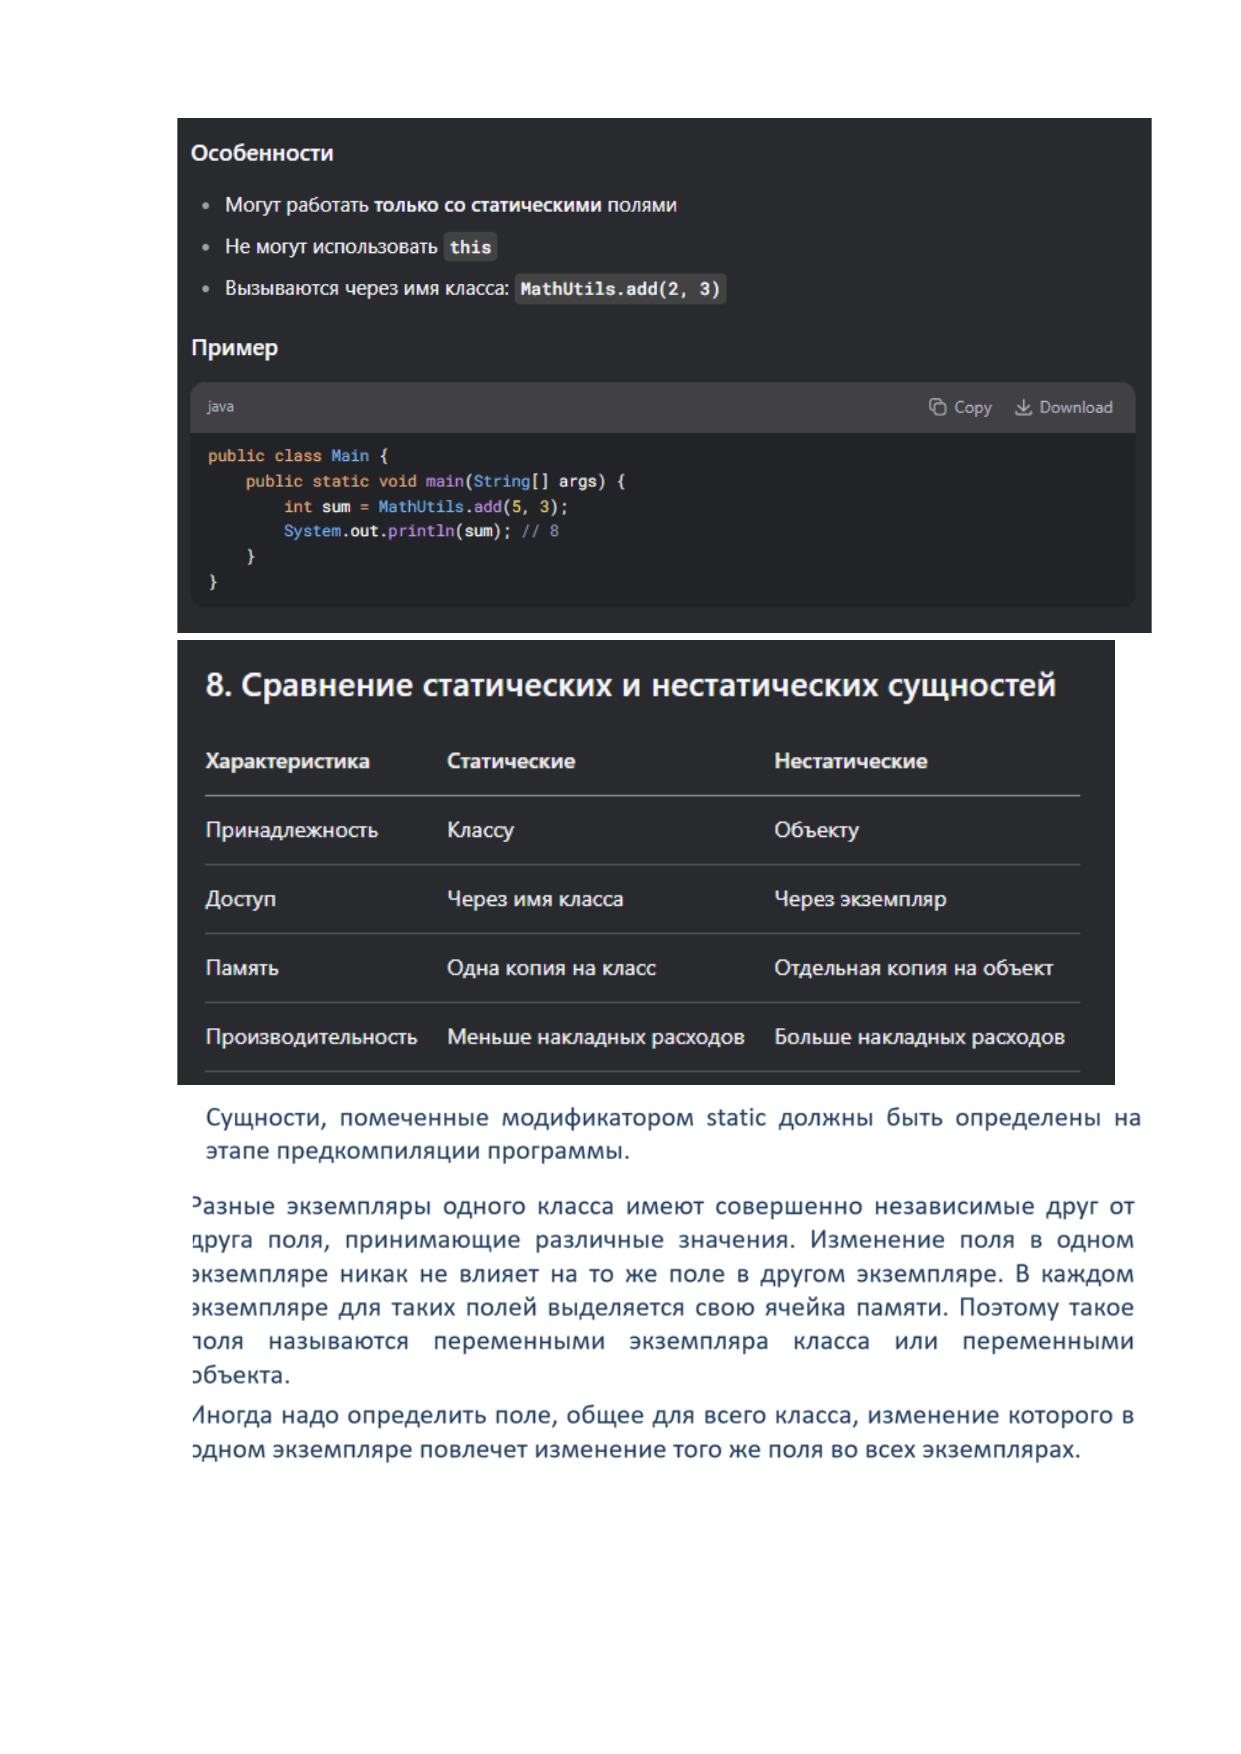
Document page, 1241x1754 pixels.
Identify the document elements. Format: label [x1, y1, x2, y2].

picture [177, 1092, 1152, 1169]
picture [177, 640, 1115, 1085]
picture [177, 118, 1152, 633]
picture [177, 1177, 1152, 1467]
